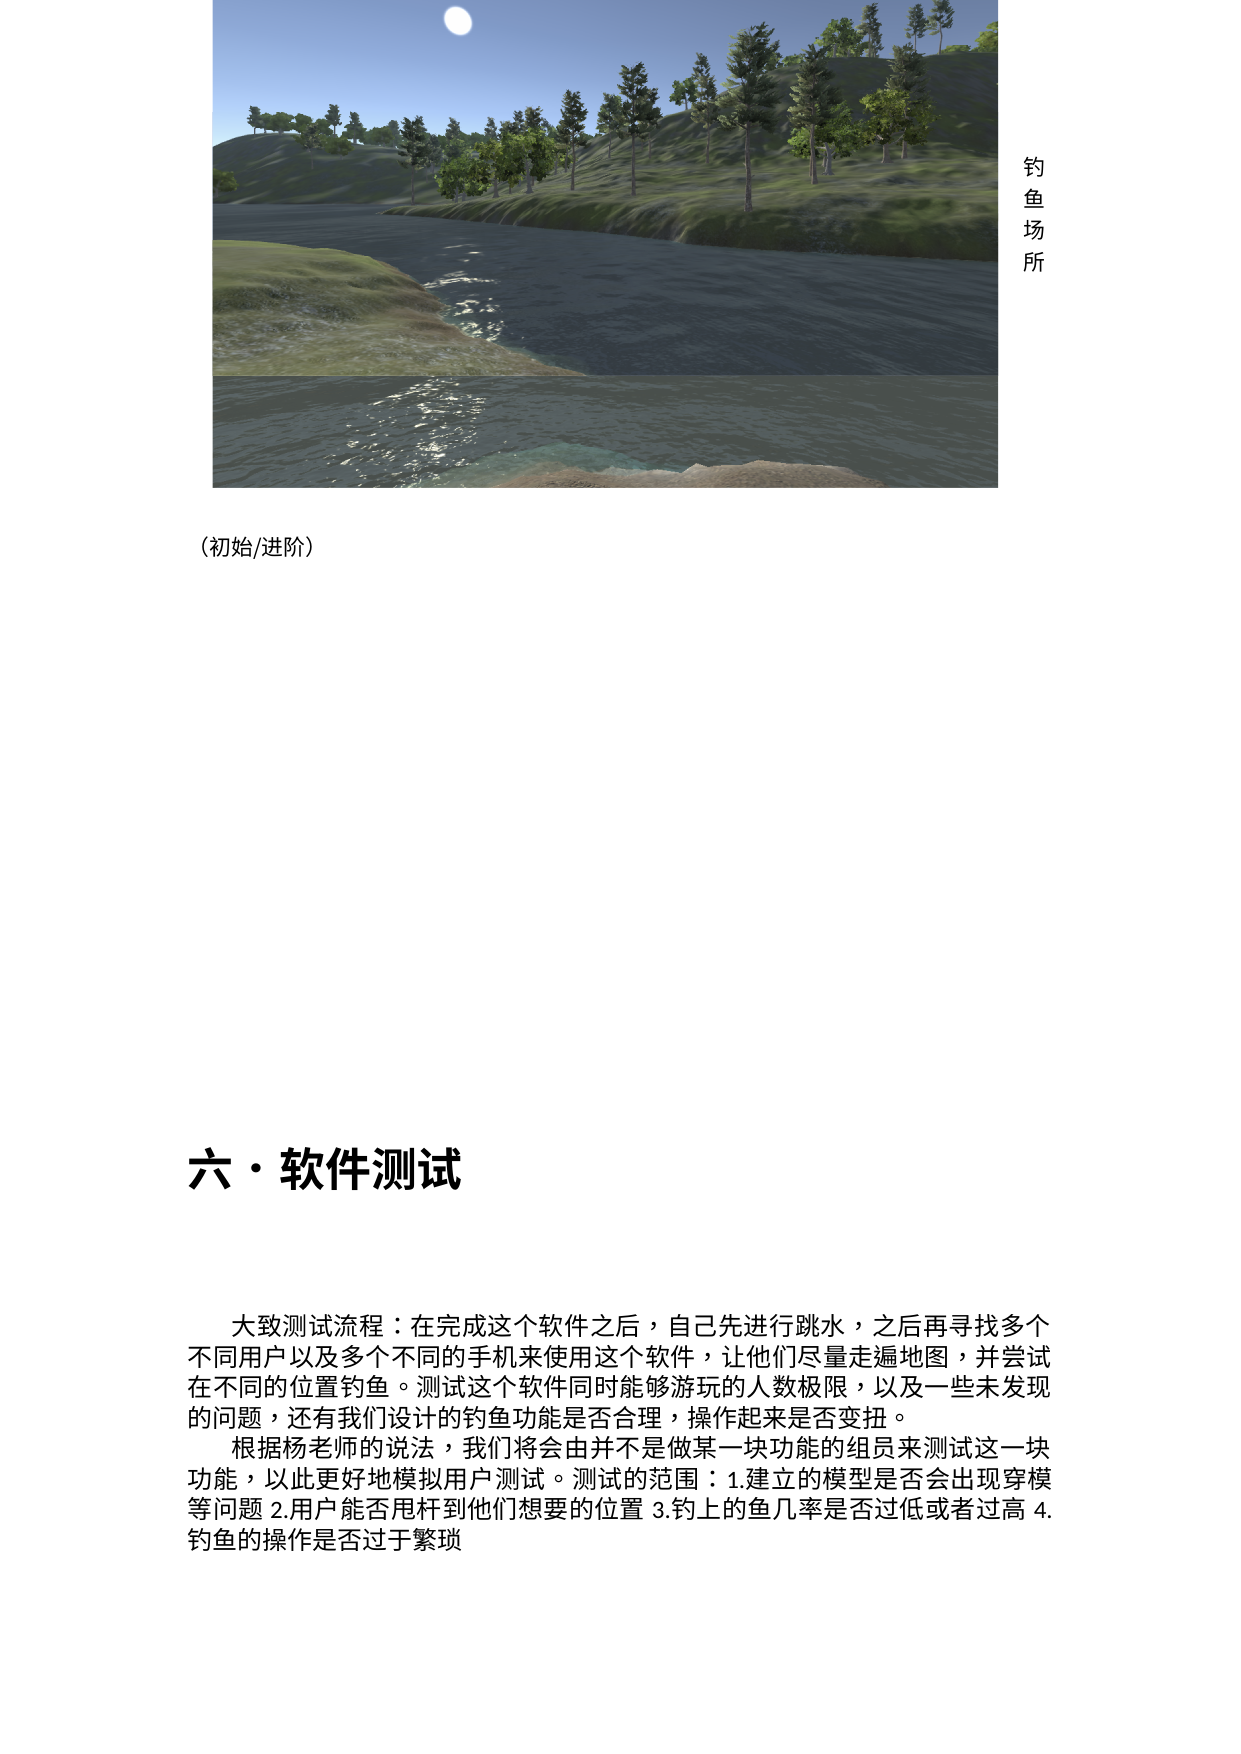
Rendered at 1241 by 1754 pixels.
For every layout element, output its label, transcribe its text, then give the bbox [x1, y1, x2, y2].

text 大致测试流程：在完成这个软件之后，自己先进行跳水，之后再寻找多个不同用户以及多个不同的手机来使用这个软件，让他们尽量走遍地图，并尝试在不同的位置钓鱼。测试这个软件同时能够游玩的人数极限，以及一些未发现的问题，还有我们设计的钓鱼功能是否合理，操作起来是否变扭。 [187, 1311, 1053, 1433]
text 根据杨老师的说法，我们将会由并不是做某一块功能的组员来测试这一块功能，以此更好地模拟用户测试。测试的范围：1.建立的模型是否会出现穿模等问题 2.用户能否甩杆到他们想要的位置 3.钓上的鱼几率是否过低或者过高 4.钓鱼的操作是否过于繁琐 [187, 1433, 1053, 1555]
text 钓鱼场所（初始/进阶） [187, 150, 1053, 562]
subtitle 六．软件测试 [187, 1142, 1053, 1198]
picture [212, 0, 999, 488]
